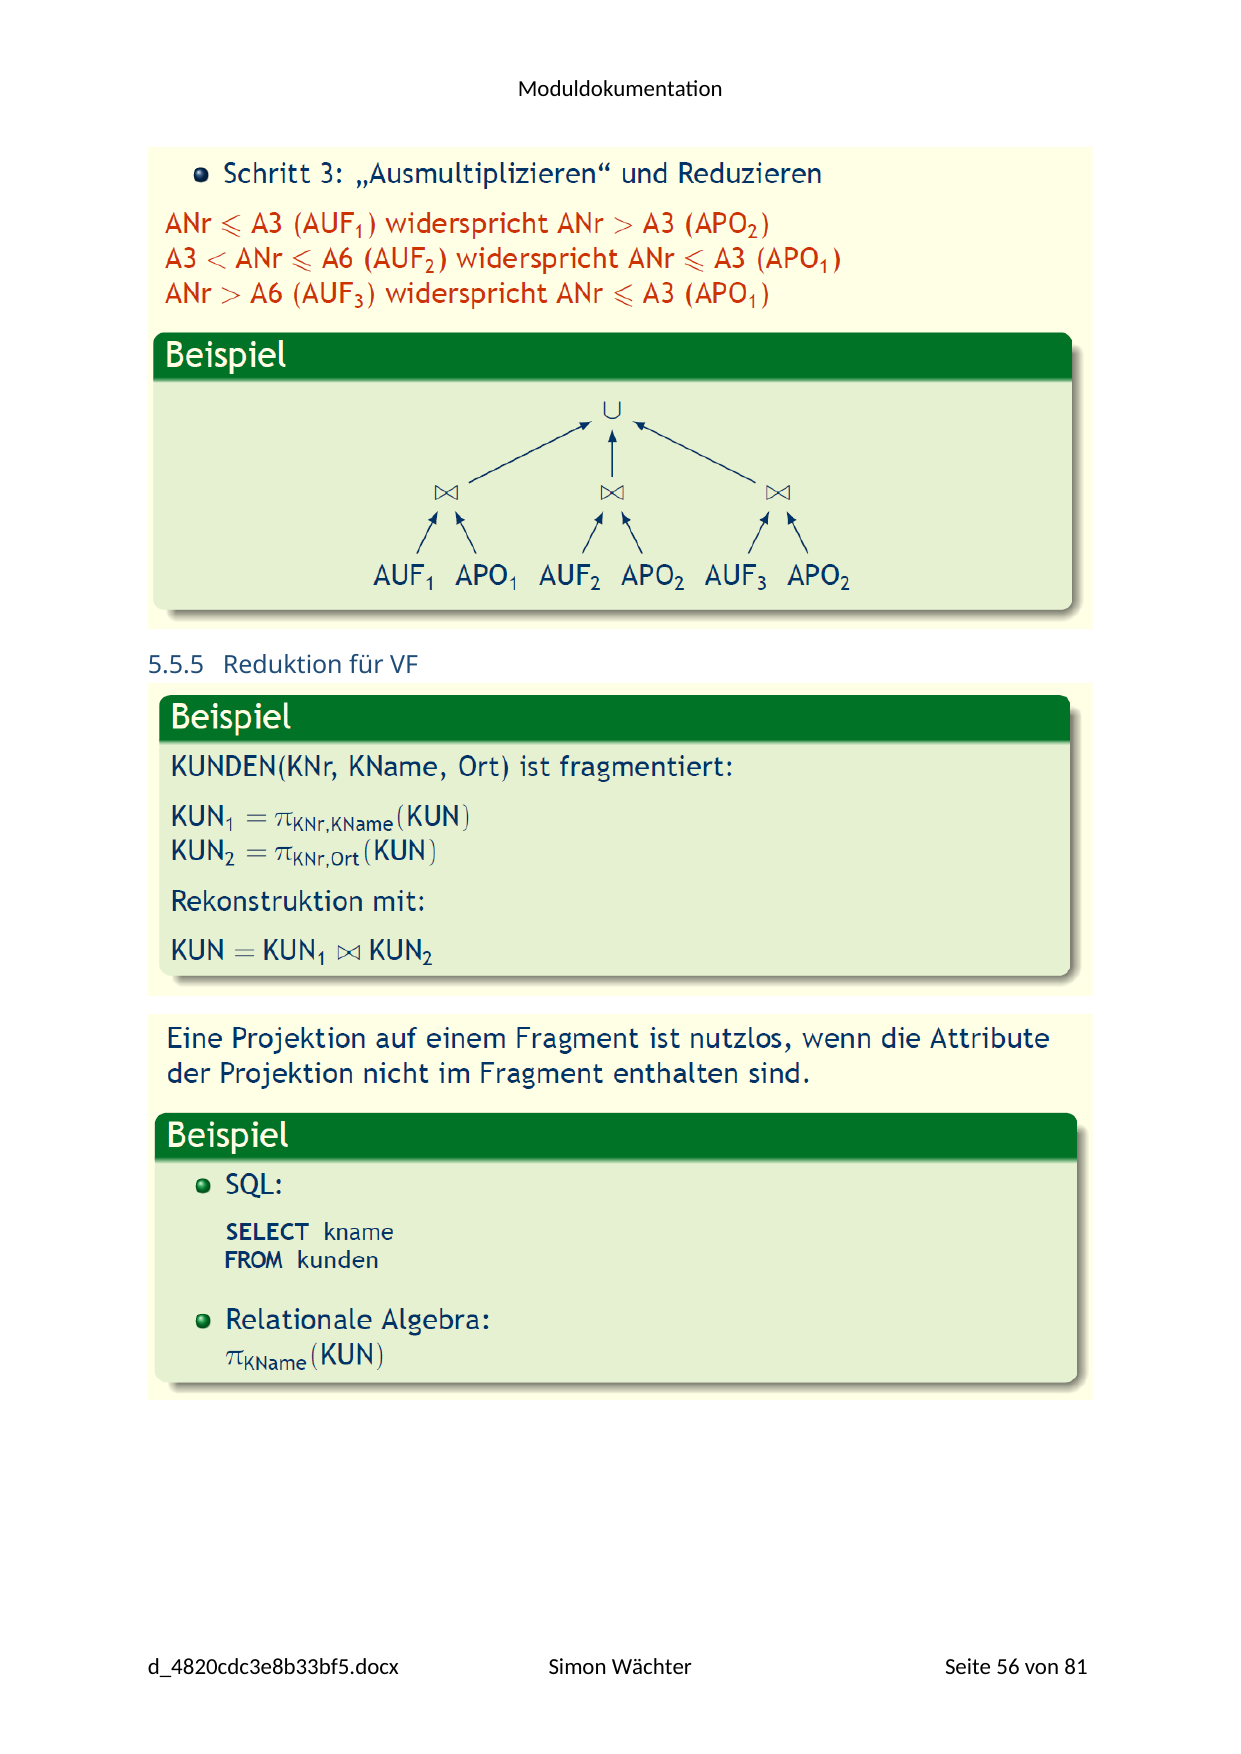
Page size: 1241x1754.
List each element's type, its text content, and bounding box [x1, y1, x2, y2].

picture [147, 147, 1093, 629]
subtitle Reduktion für VF [148, 647, 1093, 681]
picture [147, 1014, 1093, 1400]
picture [147, 683, 1093, 996]
